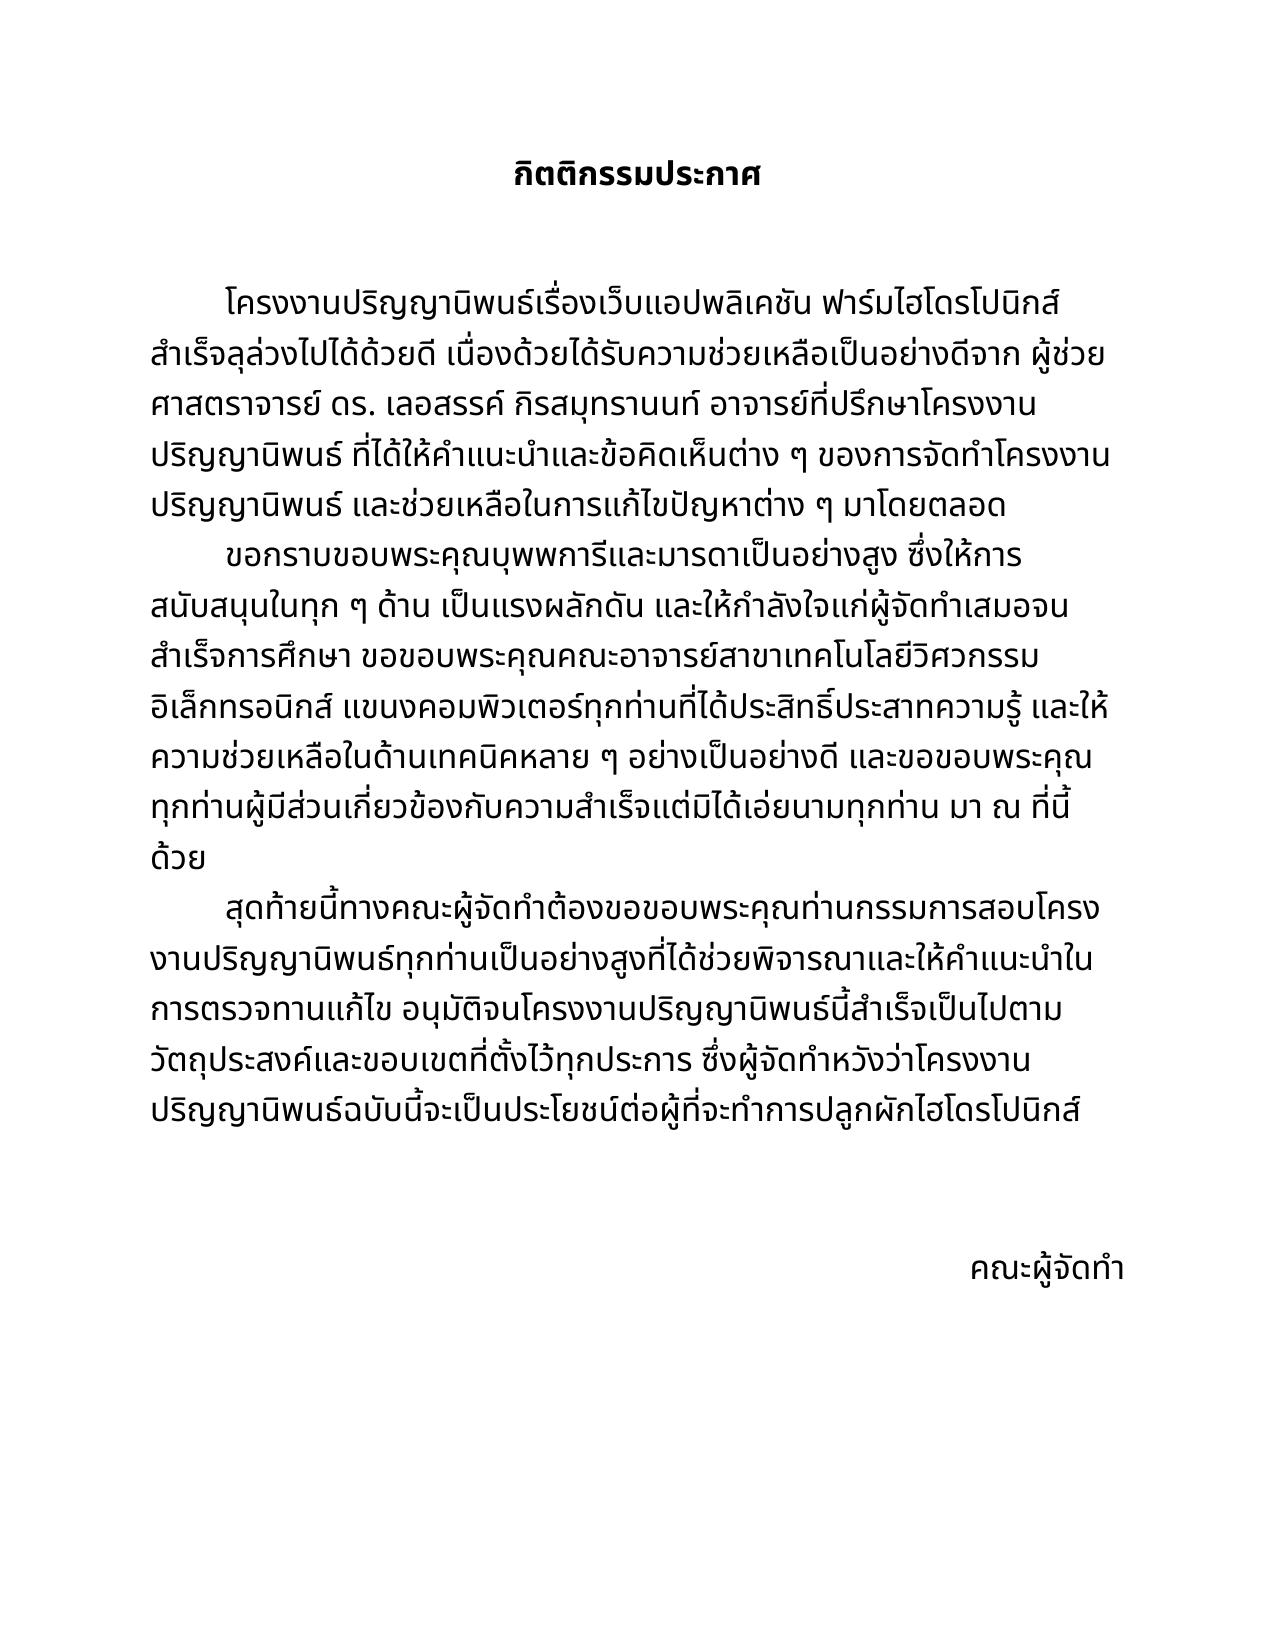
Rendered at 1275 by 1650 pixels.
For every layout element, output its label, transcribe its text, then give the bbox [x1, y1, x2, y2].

text ขอกราบขอบพระคุณบุพพการีและมารดาเป็นอย่างสูง ซึ่งให้การสนับสนุนในทุก ๆ ด้าน เป็นแรงผลักดัน และให้กำลังใจแก่ผู้จัดทำเสมอจนสำเร็จการศึกษา ขอขอบพระคุณคณะอาจารย์สาขาเทคโนโลยีวิศวกรรมอิเล็กทรอนิกส์ แขนงคอมพิวเตอร์ทุกท่านที่ได้ประสิทธิ์ประสาทความรู้ และให้ความช่วยเหลือในด้านเทคนิคหลาย ๆ อย่างเป็นอย่างดี และขอขอบพระคุณทุกท่านผู้มีส่วนเกี่ยวข้องกับความสำเร็จแต่มิได้เอ่ยนามทุกท่าน มา ณ ที่นี้ด้วย [150, 531, 1125, 884]
text โครงงานปริญญานิพนธ์เรื่องเว็บแอปพลิเคชัน ฟาร์มไฮโดรโปนิกส์ สำเร็จลุล่วงไปได้ด้วยดี เนื่องด้วยได้รับความช่วยเหลือเป็นอย่างดีจาก ผู้ช่วยศาสตราจารย์ ดร. เลอสรรค์ กิรสมุทรานนท์ อาจารย์ที่ปรึกษาโครงงานปริญญานิพนธ์ ที่ได้ให้คำแนะนำและข้อคิดเห็นต่าง ๆ ของการจัดทำโครงงานปริญญานิพนธ์ และช่วยเหลือในการแก้ไขปัญหาต่าง ๆ มาโดยตลอด [150, 279, 1125, 531]
text สุดท้ายนี้ทางคณะผู้จัดทำต้องขอขอบพระคุณท่านกรรมการสอบโครงงานปริญญานิพนธ์ทุกท่านเป็นอย่างสูงที่ได้ช่วยพิจารณาและให้คำแนะนำในการตรวจทานแก้ไข อนุมัติจนโครงงานปริญญานิพนธ์นี้สำเร็จเป็นไปตามวัตถุประสงค์และขอบเขตที่ตั้งไว้ทุกประการ ซึ่งผู้จัดทำหวังว่าโครงงานปริญญานิพนธ์ฉบับนี้จะเป็นประโยชน์ต่อผู้ที่จะทำการปลูกผักไฮโดรโปนิกส์ [150, 884, 1125, 1136]
text กิตติกรรมประกาศ [150, 150, 1125, 200]
text คณะผู้จัดทำ [150, 1244, 1125, 1294]
